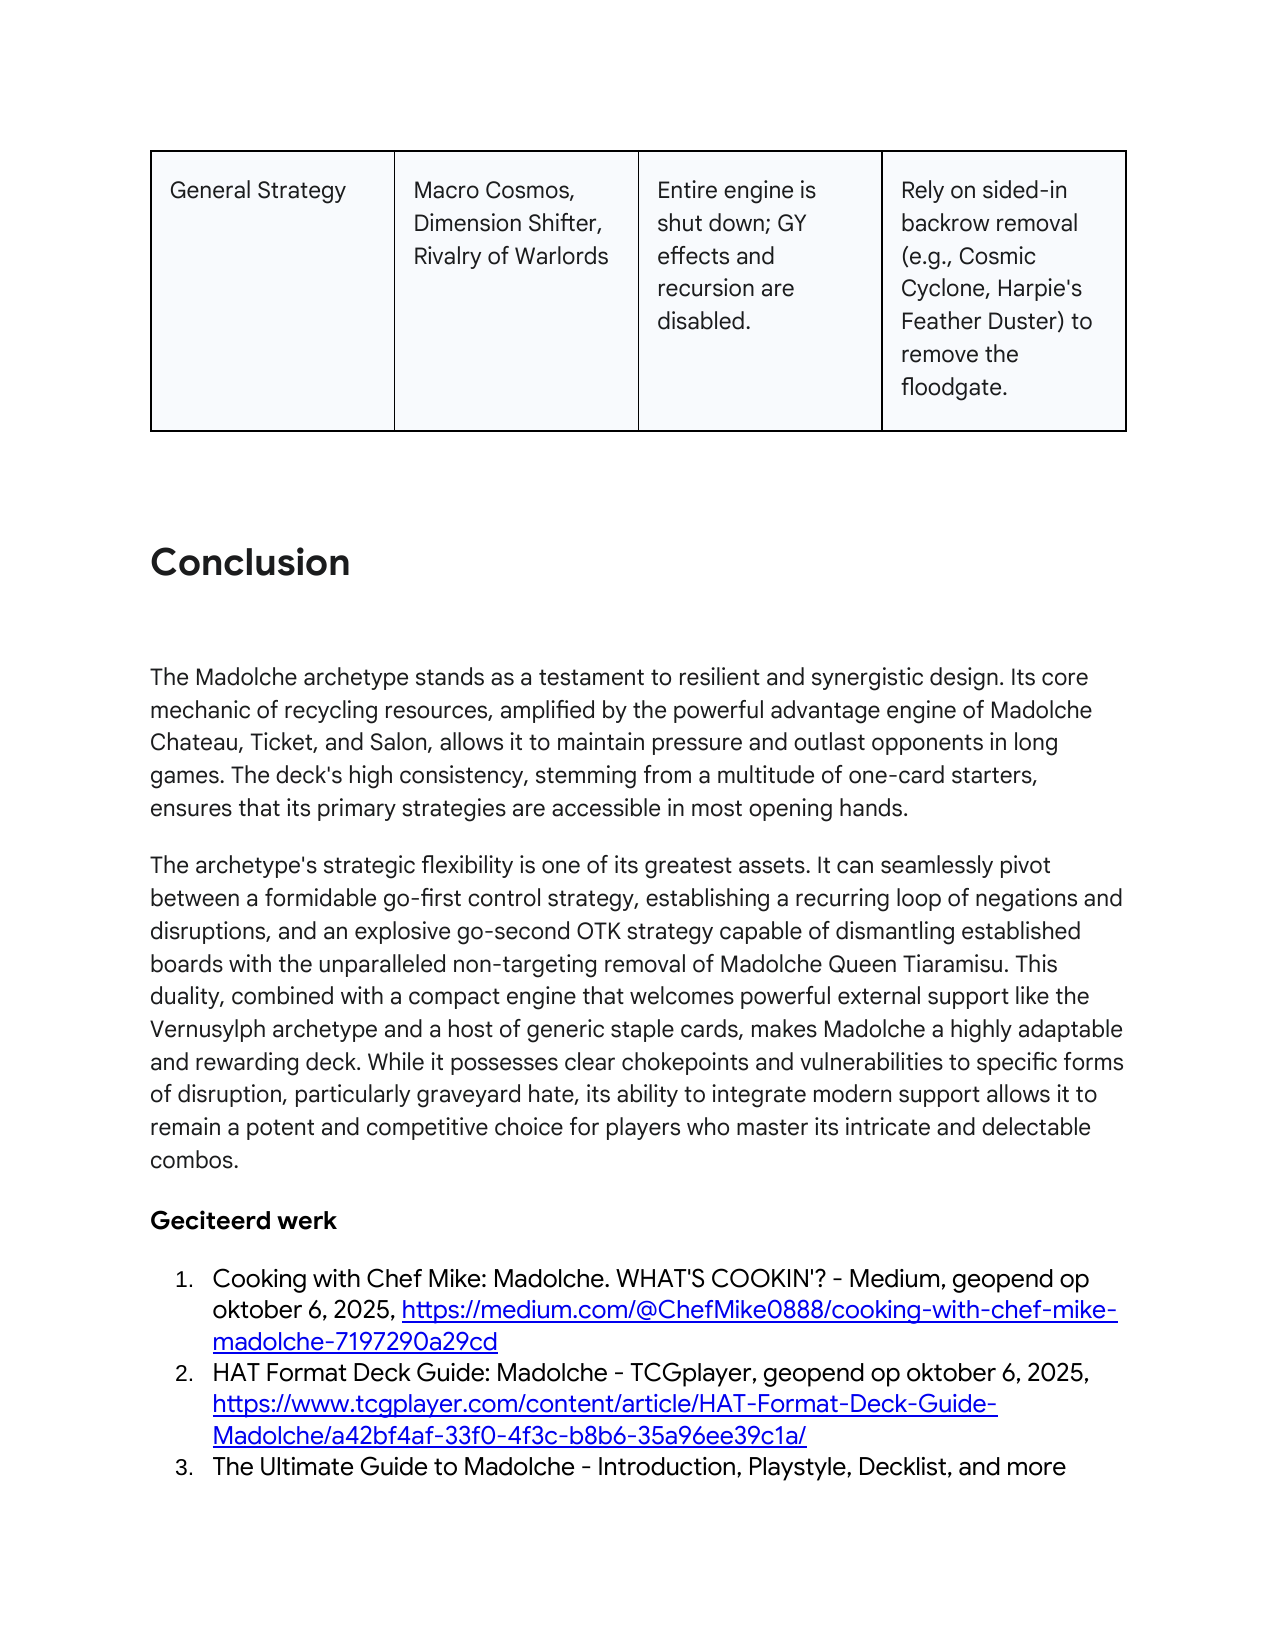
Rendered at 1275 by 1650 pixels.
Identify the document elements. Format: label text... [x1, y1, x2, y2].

table_cell General Strategy [152, 152, 394, 430]
subtitle Conclusion [150, 539, 1125, 586]
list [175, 1451, 1125, 1483]
subtitle Geciteerd werk [150, 1205, 1125, 1237]
text The Madolche archetype stands as a testament to resilient and synergistic design. Its core mechanic of recycling resources, amplified by the powerful advantage engine of Madolche Chateau, Ticket, and Salon, allows it to maintain pressure and outlast opponents in long games. The deck's high consistency, stemming from a multitude of one-card starters, ensures that its primary strategies are accessible in most opening hands. [150, 663, 1125, 823]
table_cell Entire engine is shut down; GY effects and recursion are disabled. [639, 152, 881, 430]
table_cell Rely on sided-in backrow removal (e.g., Cosmic Cyclone, Harpie's Feather Duster) to remove the floodgate. [883, 152, 1125, 430]
table_cell Macro Cosmos, Dimension Shifter, Rivalry of Warlords [395, 152, 638, 430]
list HAT Format Deck Guide: Madolche - TCGplayer, geopend op oktober 6, 2025, https://www.tcgplayer.com/content/article/HAT-Format-Deck-Guide-Madolche/a42bf4af-33f0-4f3c-b8b6-35a96ee39c1a/ [175, 1357, 1125, 1451]
text The archetype's strategic flexibility is one of its greatest assets. It can seamlessly pivot between a formidable go-first control strategy, establishing a recurring loop of negations and disruptions, and an explosive go-second OTK strategy capable of dismantling established boards with the unparalleled non-targeting removal of Madolche Queen Tiaramisu. This duality, combined with a compact engine that welcomes powerful external support like the Vernusylph archetype and a host of generic staple cards, makes Madolche a highly adaptable and rewarding deck. While it possesses clear chokepoints and vulnerabilities to specific forms of disruption, particularly graveyard hate, its ability to integrate modern support allows it to remain a potent and competitive choice for players who master its intricate and delectable combos. [150, 852, 1125, 1175]
list Cooking with Chef Mike: Madolche. WHAT'S COOKIN'? - Medium, geopend op oktober 6, 2025, https://medium.com/@ChefMike0888/cooking-with-chef-mike-madolche-7197290a29cd [175, 1263, 1125, 1357]
